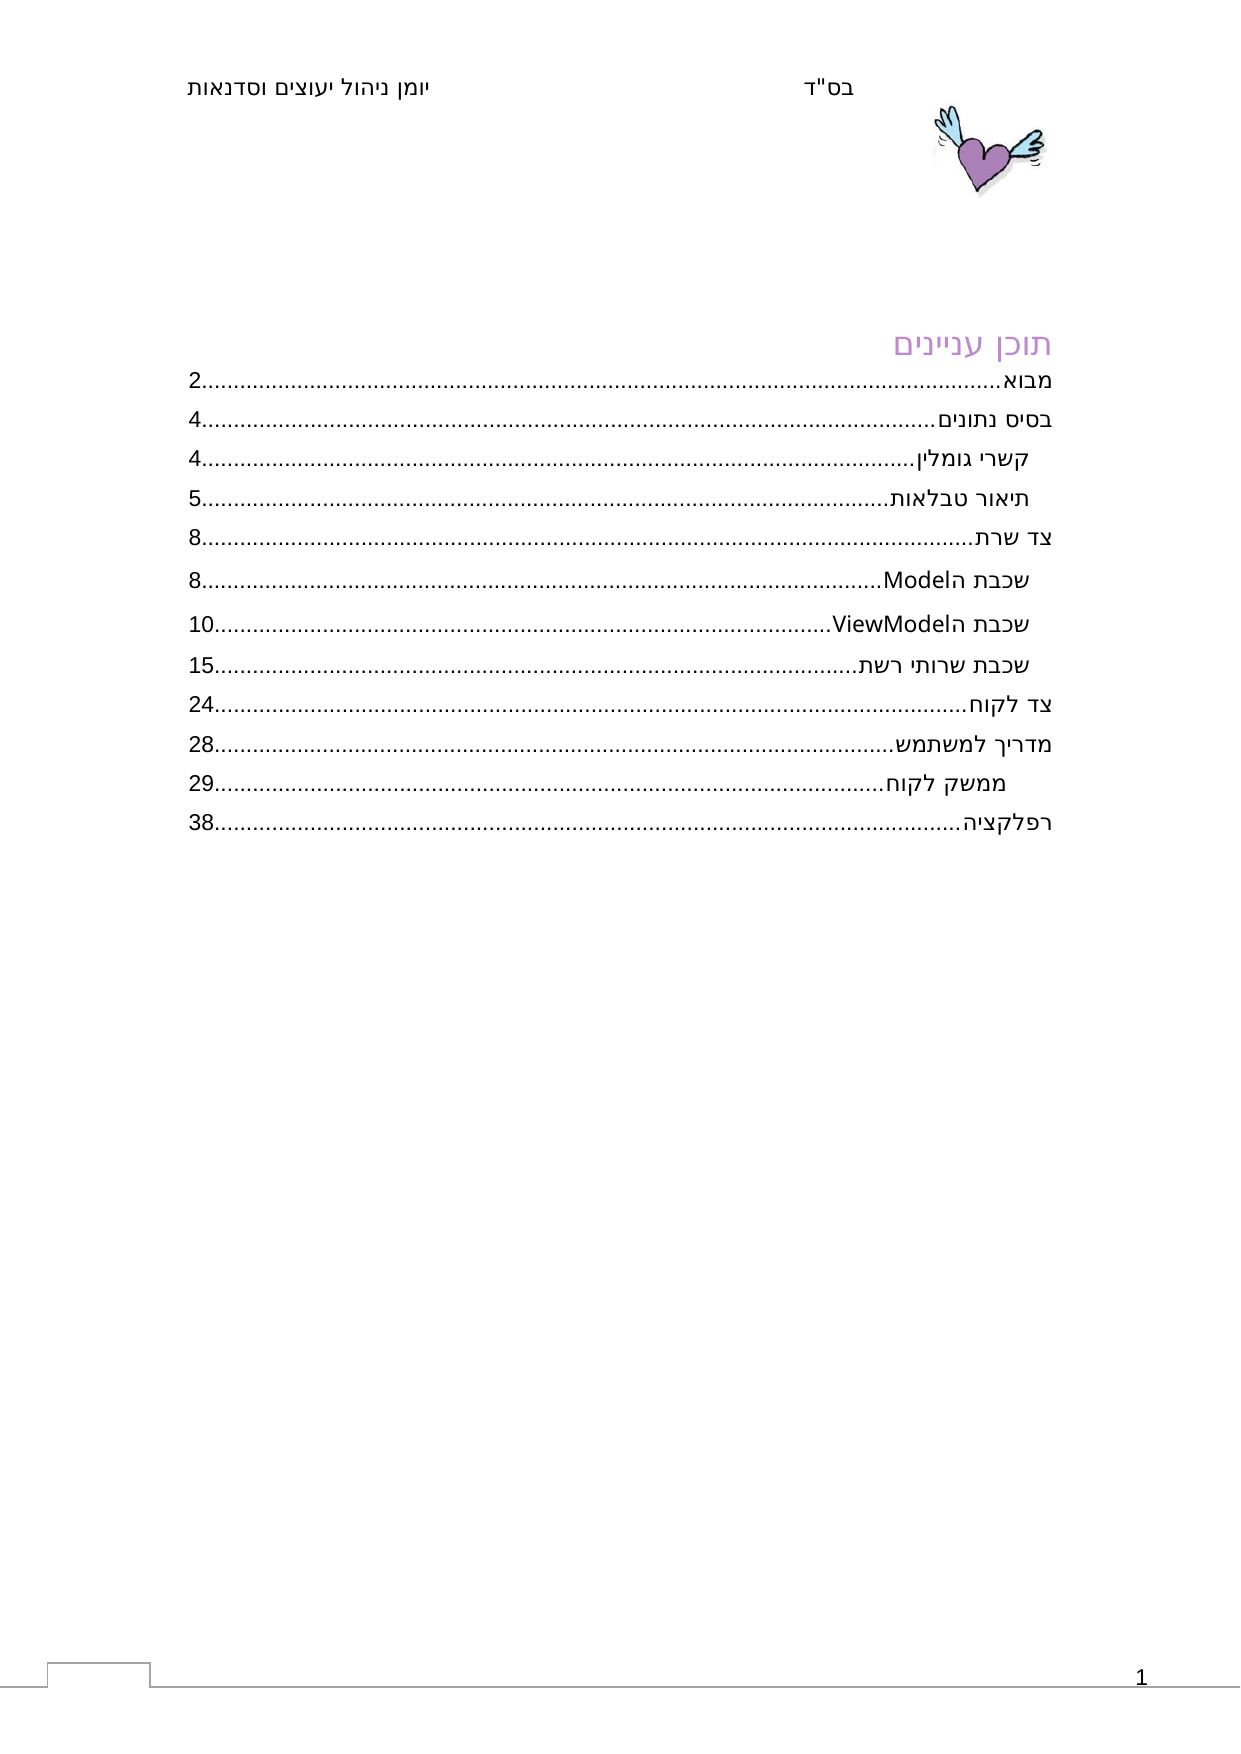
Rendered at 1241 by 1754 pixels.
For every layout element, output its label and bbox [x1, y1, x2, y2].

picture [933, 100, 1053, 199]
